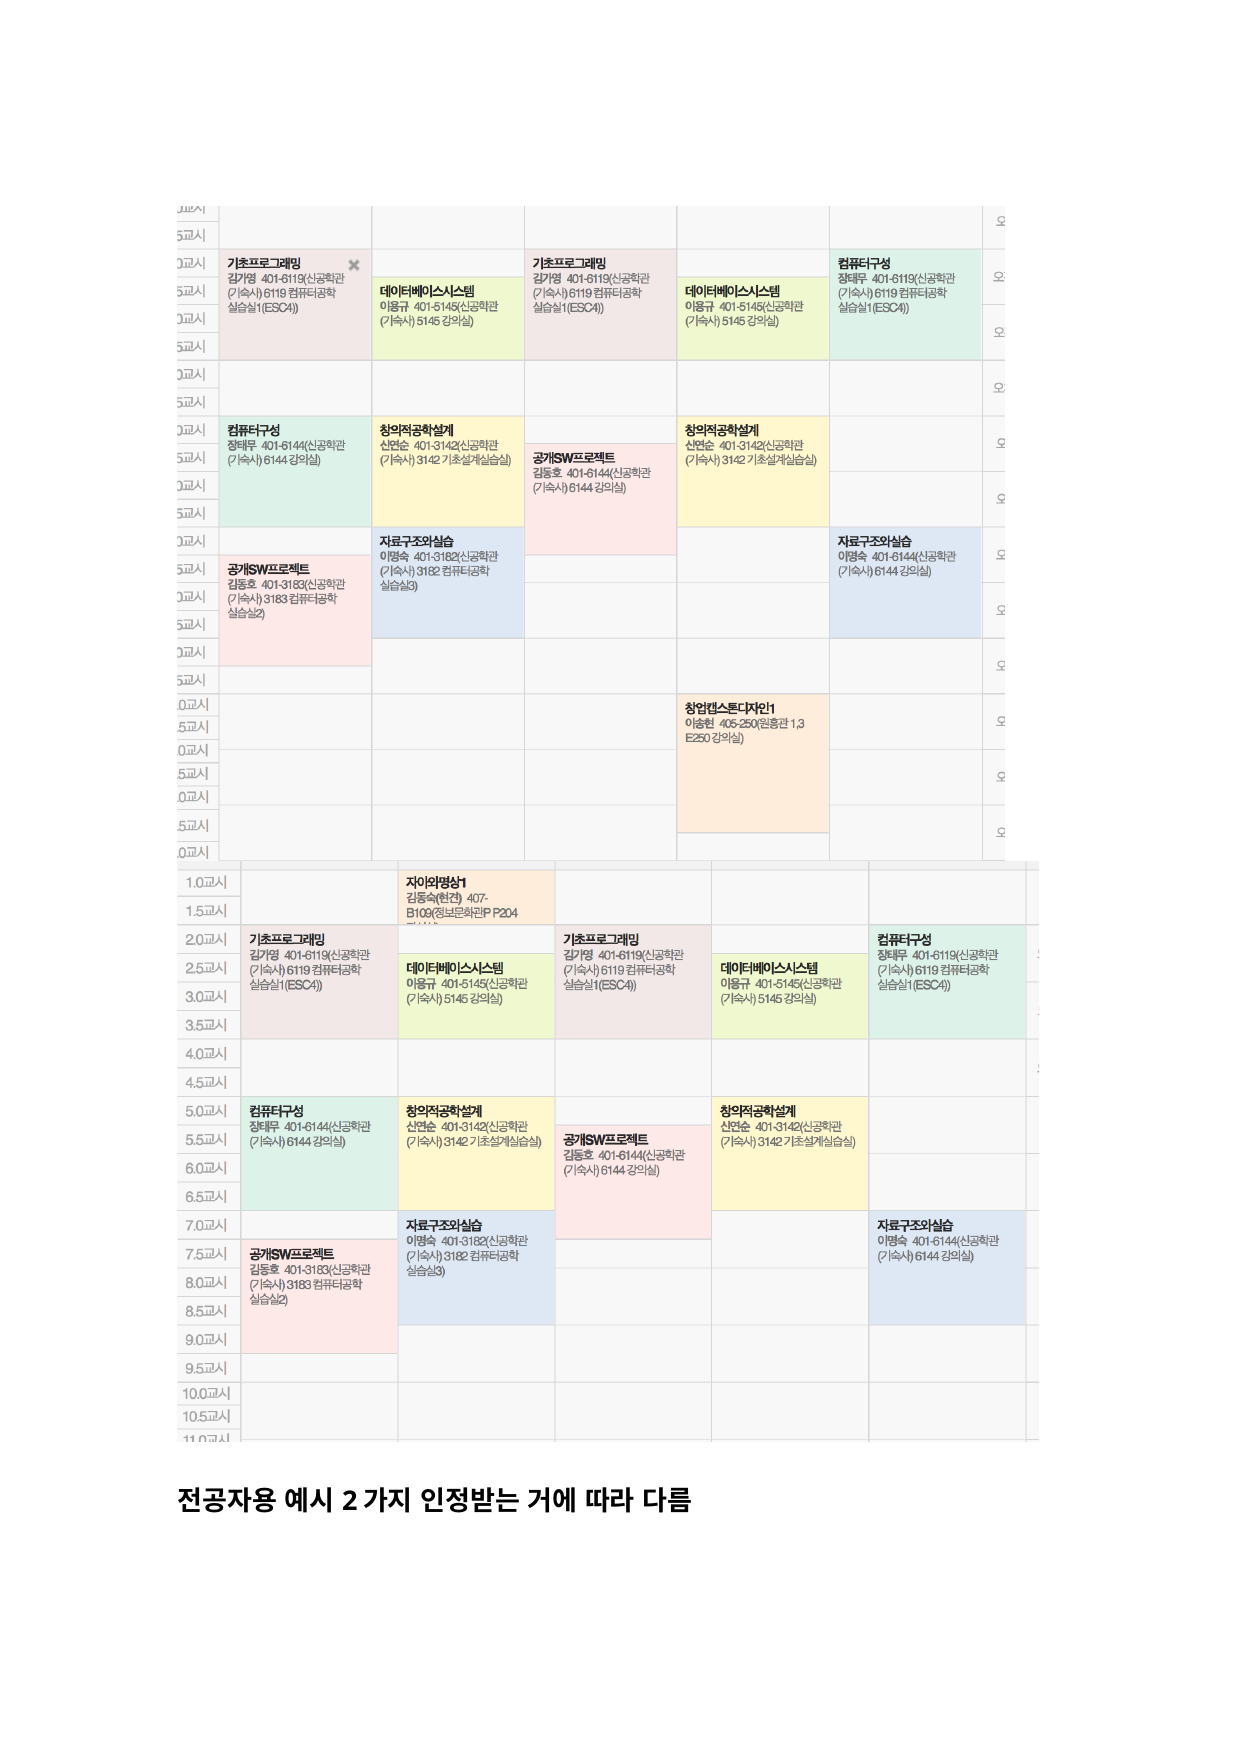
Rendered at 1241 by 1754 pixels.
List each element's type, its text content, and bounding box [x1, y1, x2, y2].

text 전공자용 예시 2가지 인정받는 거에 따라 다름 [177, 1478, 1063, 1518]
picture [177, 206, 1040, 1442]
